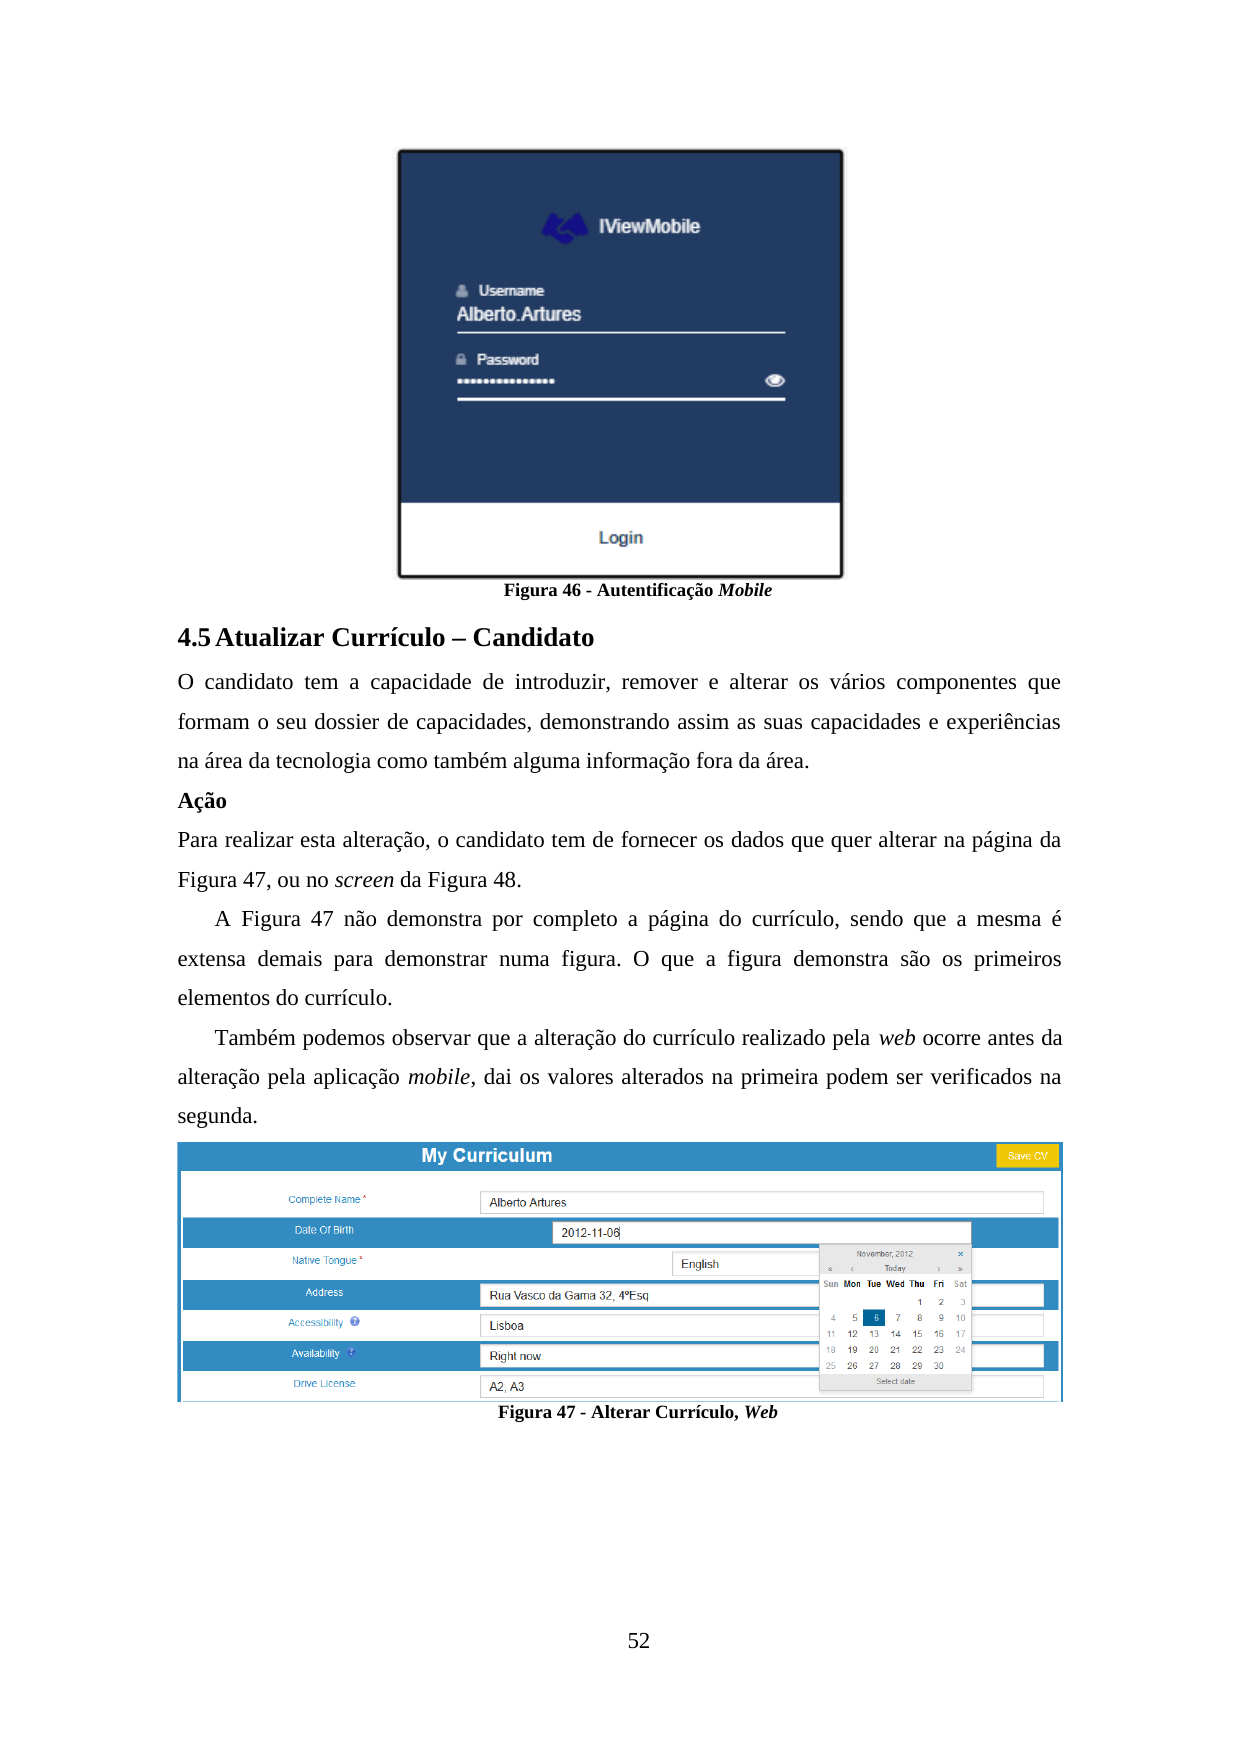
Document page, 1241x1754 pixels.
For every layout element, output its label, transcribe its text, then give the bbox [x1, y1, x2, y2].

text O candidato tem a capacidade de introduzir, remover e alterar os vários componentes que formam o seu dossier de capacidades, demonstrando assim as suas capacidades e experiências na área da tecnologia como também alguma informação fora da área. [177, 668, 1063, 773]
text A Figura 46 não demonstra por completo a página do currículo, sendo que a mesma é extensa demais para demonstrar numa figura. O que a figura demonstra são os primeiros elementos do currículo. [177, 905, 1063, 1010]
text Ação [177, 787, 1063, 813]
picture [392, 147, 848, 580]
subtitle Atualizar Currículo – Candidato [177, 622, 1063, 653]
text Também podemos observar que a alteração do currículo realizado pela web ocorre antes da alteração pela aplicação mobile, dai os valores alterados na primeira podem ser verificados na segunda. [177, 1023, 1063, 1129]
picture [177, 1142, 1063, 1402]
text Para realizar esta alteração, o candidato tem de fornecer os dados que quer alterar na página da Figura 46, ou no screen da Figura 47. [177, 826, 1063, 892]
